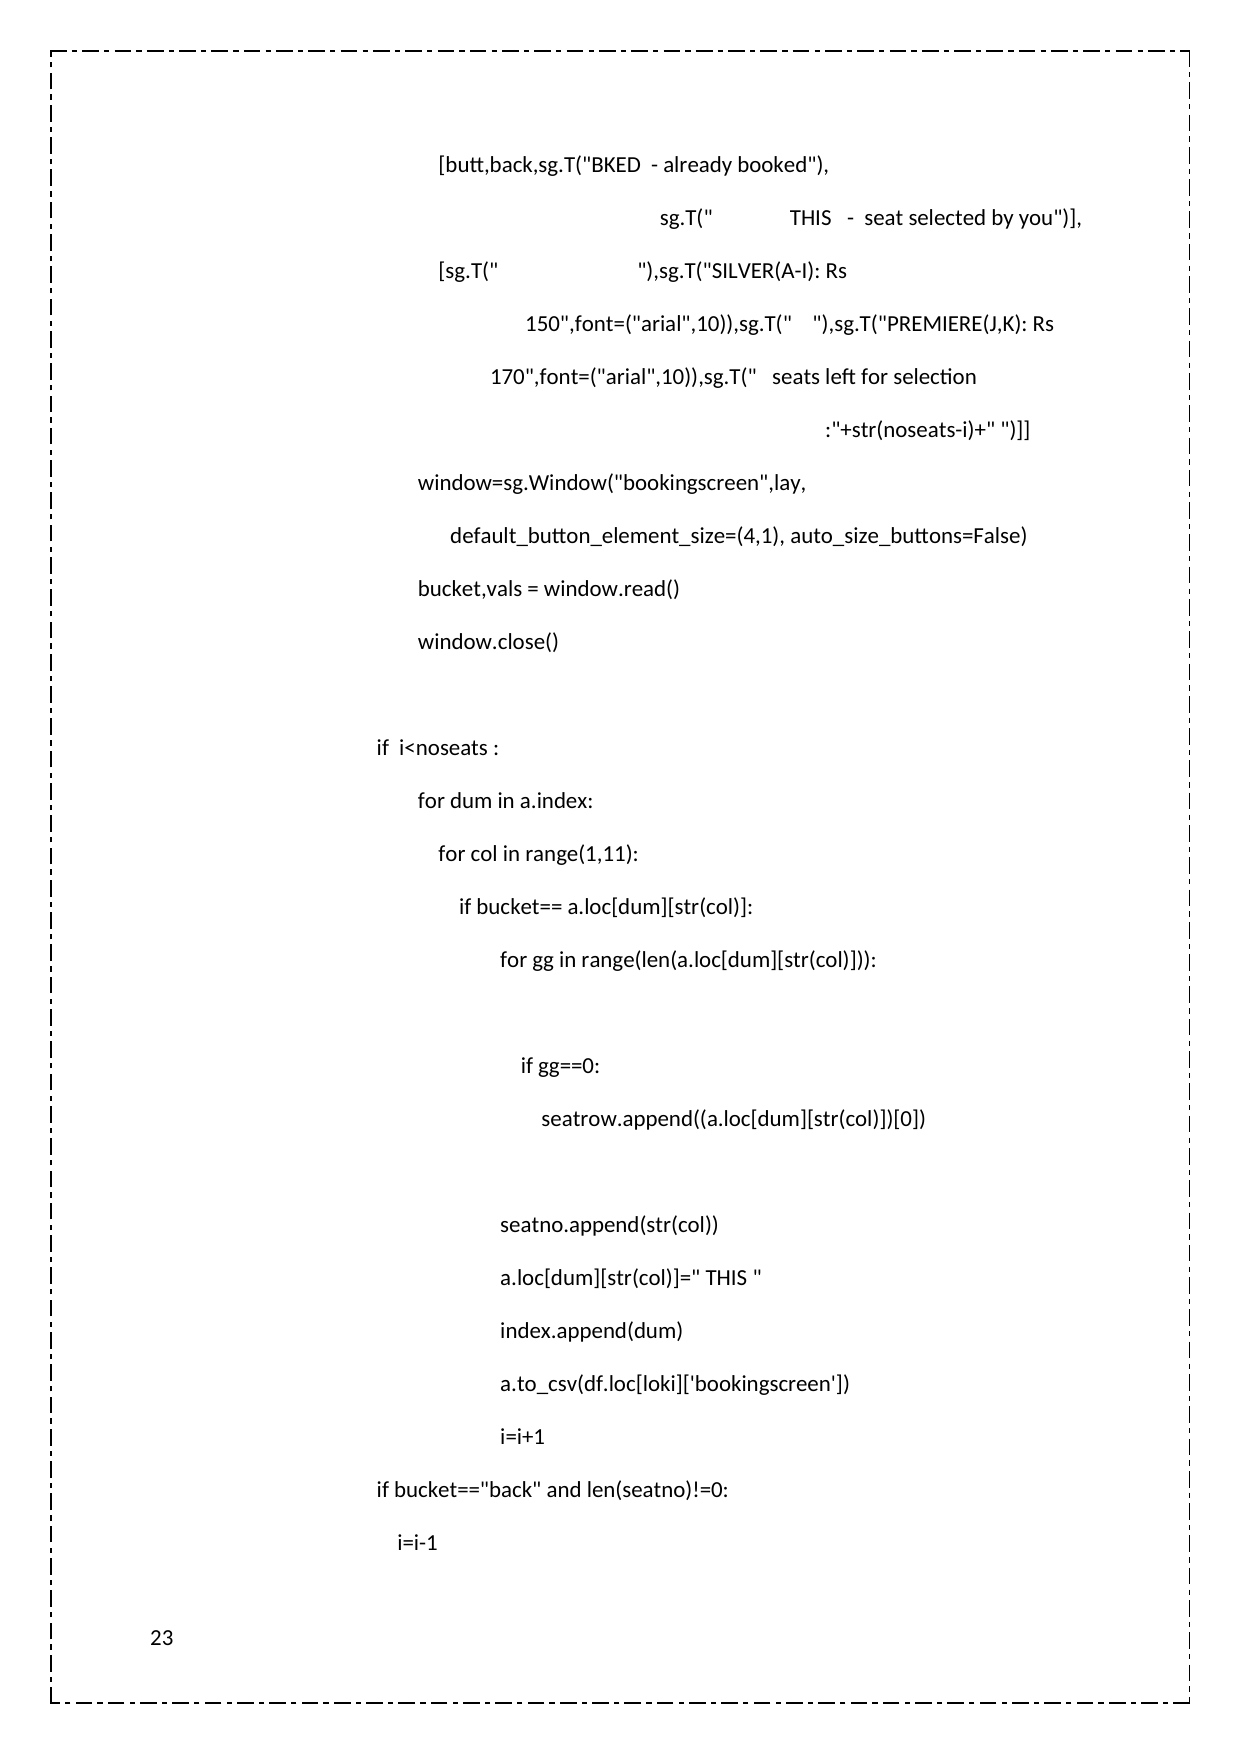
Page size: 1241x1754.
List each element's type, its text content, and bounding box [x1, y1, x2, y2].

text a.loc[dum][str(col)]=" THIS " [150, 1263, 1090, 1291]
text [butt,back,sg.T("BKED - already booked"), [150, 150, 1090, 178]
text [sg.T(" "),sg.T("SILVER(A-I): Rs [150, 256, 1090, 284]
text :"+str(noseats-i)+" ")]] [750, 415, 1090, 443]
text a.to_csv(df.loc[loki]['bookingscreen']) [150, 1369, 1090, 1397]
text i=i-1 [150, 1528, 1090, 1557]
text seatno.append(str(col)) [150, 1210, 1090, 1238]
text window.close() [150, 627, 1090, 655]
text sg.T(" THIS - seat selected by you")], [150, 203, 1090, 231]
text bucket,vals = window.read() [150, 574, 1090, 602]
text if i<noseats : [150, 733, 1090, 761]
text for dum in a.index: [150, 786, 1090, 814]
text i=i+1 [150, 1422, 1090, 1451]
text if bucket=="back" and len(seatno)!=0: [150, 1476, 1090, 1503]
text for col in range(1,11): [150, 839, 1090, 867]
text default_button_element_size=(4,1), auto_size_buttons=False) [375, 521, 1090, 549]
text if gg==0: [150, 1051, 1090, 1079]
text 170",font=("arial",10)),sg.T(" seats left for selection [150, 362, 1090, 390]
text index.append(dum) [150, 1316, 1090, 1344]
text window=sg.Window("bookingscreen",lay, [150, 468, 1090, 496]
text if bucket== a.loc[dum][str(col)]: [150, 892, 1090, 920]
text seatrow.append((a.loc[dum][str(col)])[0]) [150, 1104, 1090, 1132]
text for gg in range(len(a.loc[dum][str(col)])): [150, 945, 1090, 973]
text 150",font=("arial",10)),sg.T(" "),sg.T("PREMIERE(J,K): Rs [450, 309, 1090, 337]
